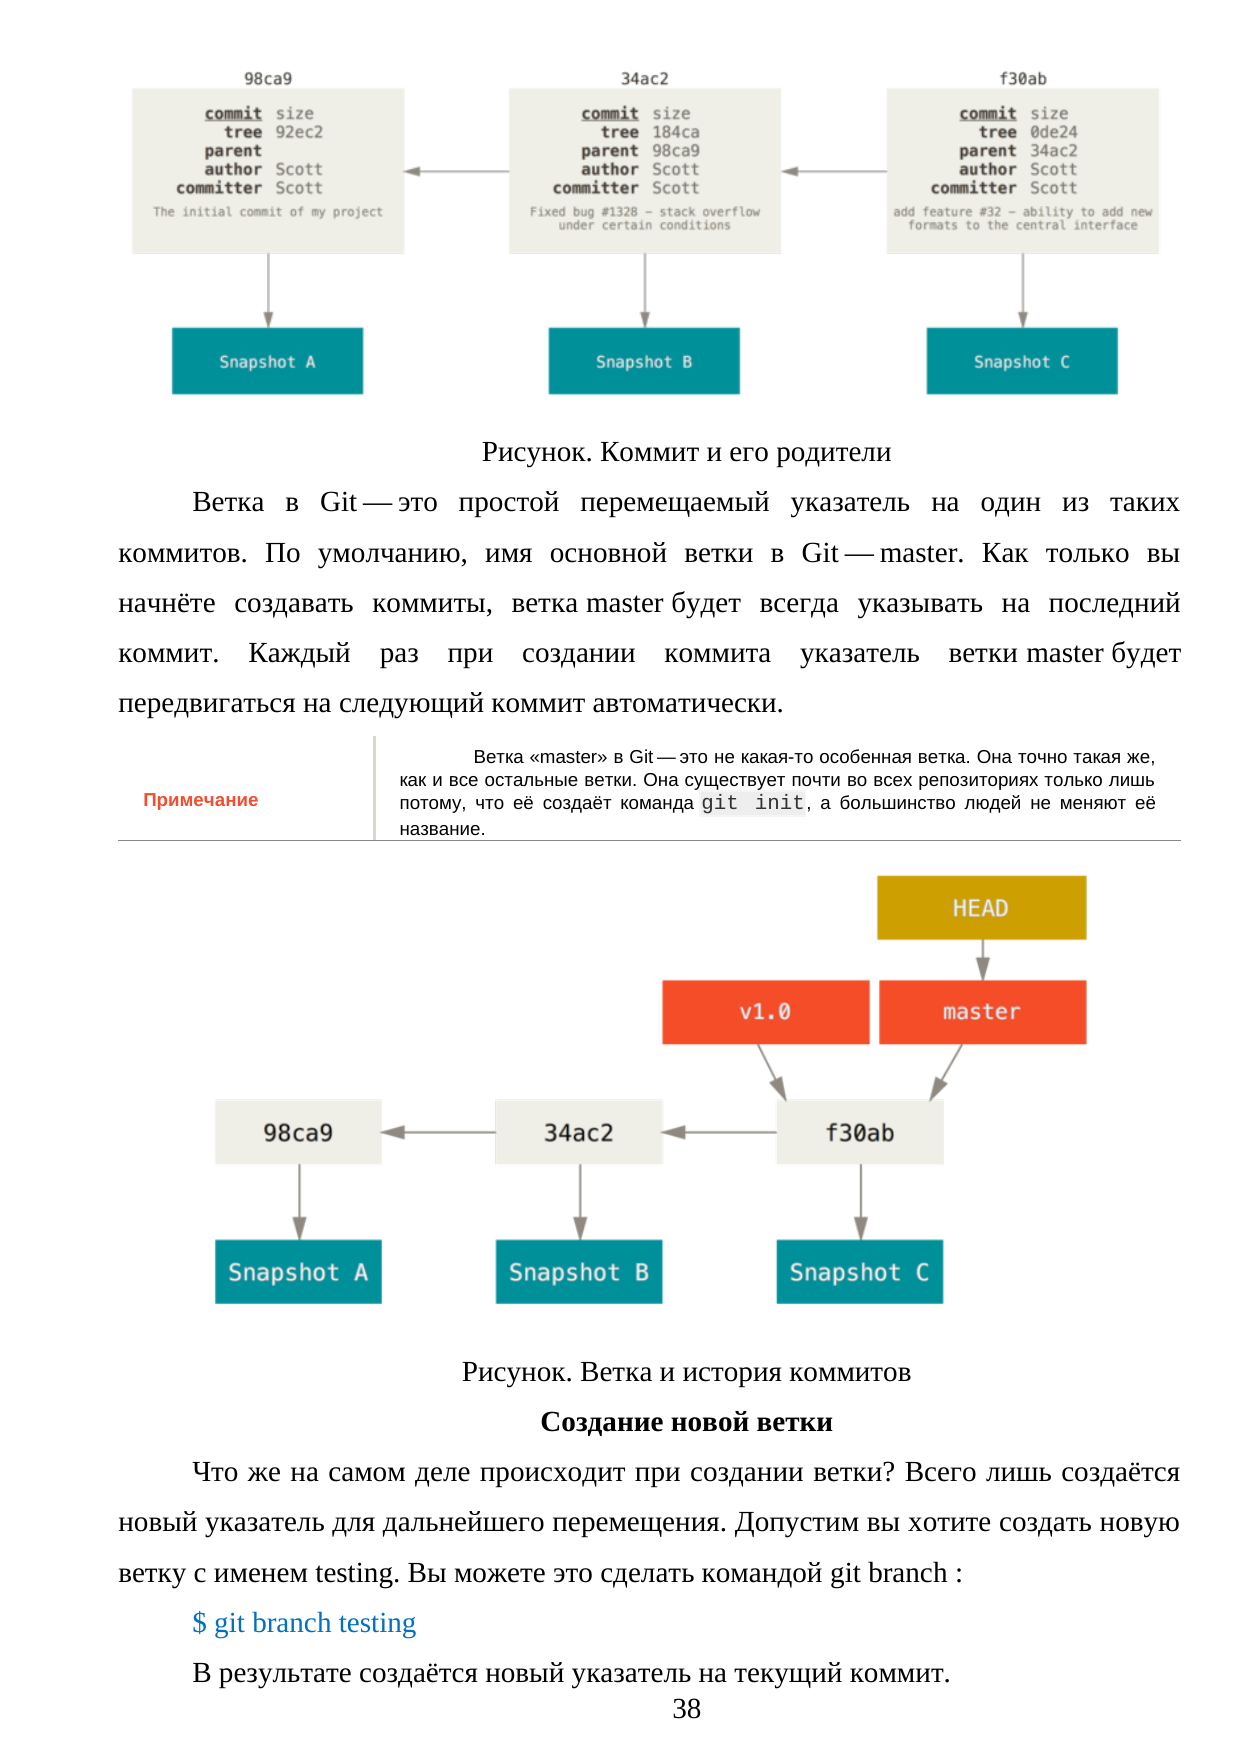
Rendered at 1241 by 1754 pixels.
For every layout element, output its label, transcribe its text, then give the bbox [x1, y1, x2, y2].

picture [118, 59, 1175, 409]
text Создание новой ветки [118, 1404, 1181, 1437]
text Что же на самом деле происходит при создании ветки? Всего лишь создаётся новый указатель для дальнейшего перемещения. Допустим вы хотите создать новую ветку с именем testing. Вы можете это сделать командой git branch : [118, 1454, 1181, 1588]
table_header Ветка «master» в Git — это не какая-то особенная ветка. Она точно такая же, как и все остальные ветки. Она существует почти во всех репозиториях только лишь потому, что её создаёт команда git init, а большинство людей не меняют её название. [376, 736, 1181, 839]
text Рисунок. Ветка и история коммитов [118, 1354, 1181, 1387]
text Ветка в Git — это простой перемещаемый указатель на один из таких коммитов. По умолчанию, имя основной ветки в Git — master. Как только вы начнёте создавать коммиты, ветка master будет всегда указывать на последний коммит. Каждый раз при создании коммита указатель ветки master будет передвигаться на следующий коммит автоматически. [118, 484, 1181, 719]
text $ git branch testing [118, 1605, 1181, 1639]
picture [196, 841, 1104, 1329]
text В результате создаётся новый указатель на текущий коммит. [118, 1656, 1181, 1689]
table_header Примечание [118, 736, 373, 839]
text Рисунок. Коммит и его родители [118, 434, 1181, 468]
